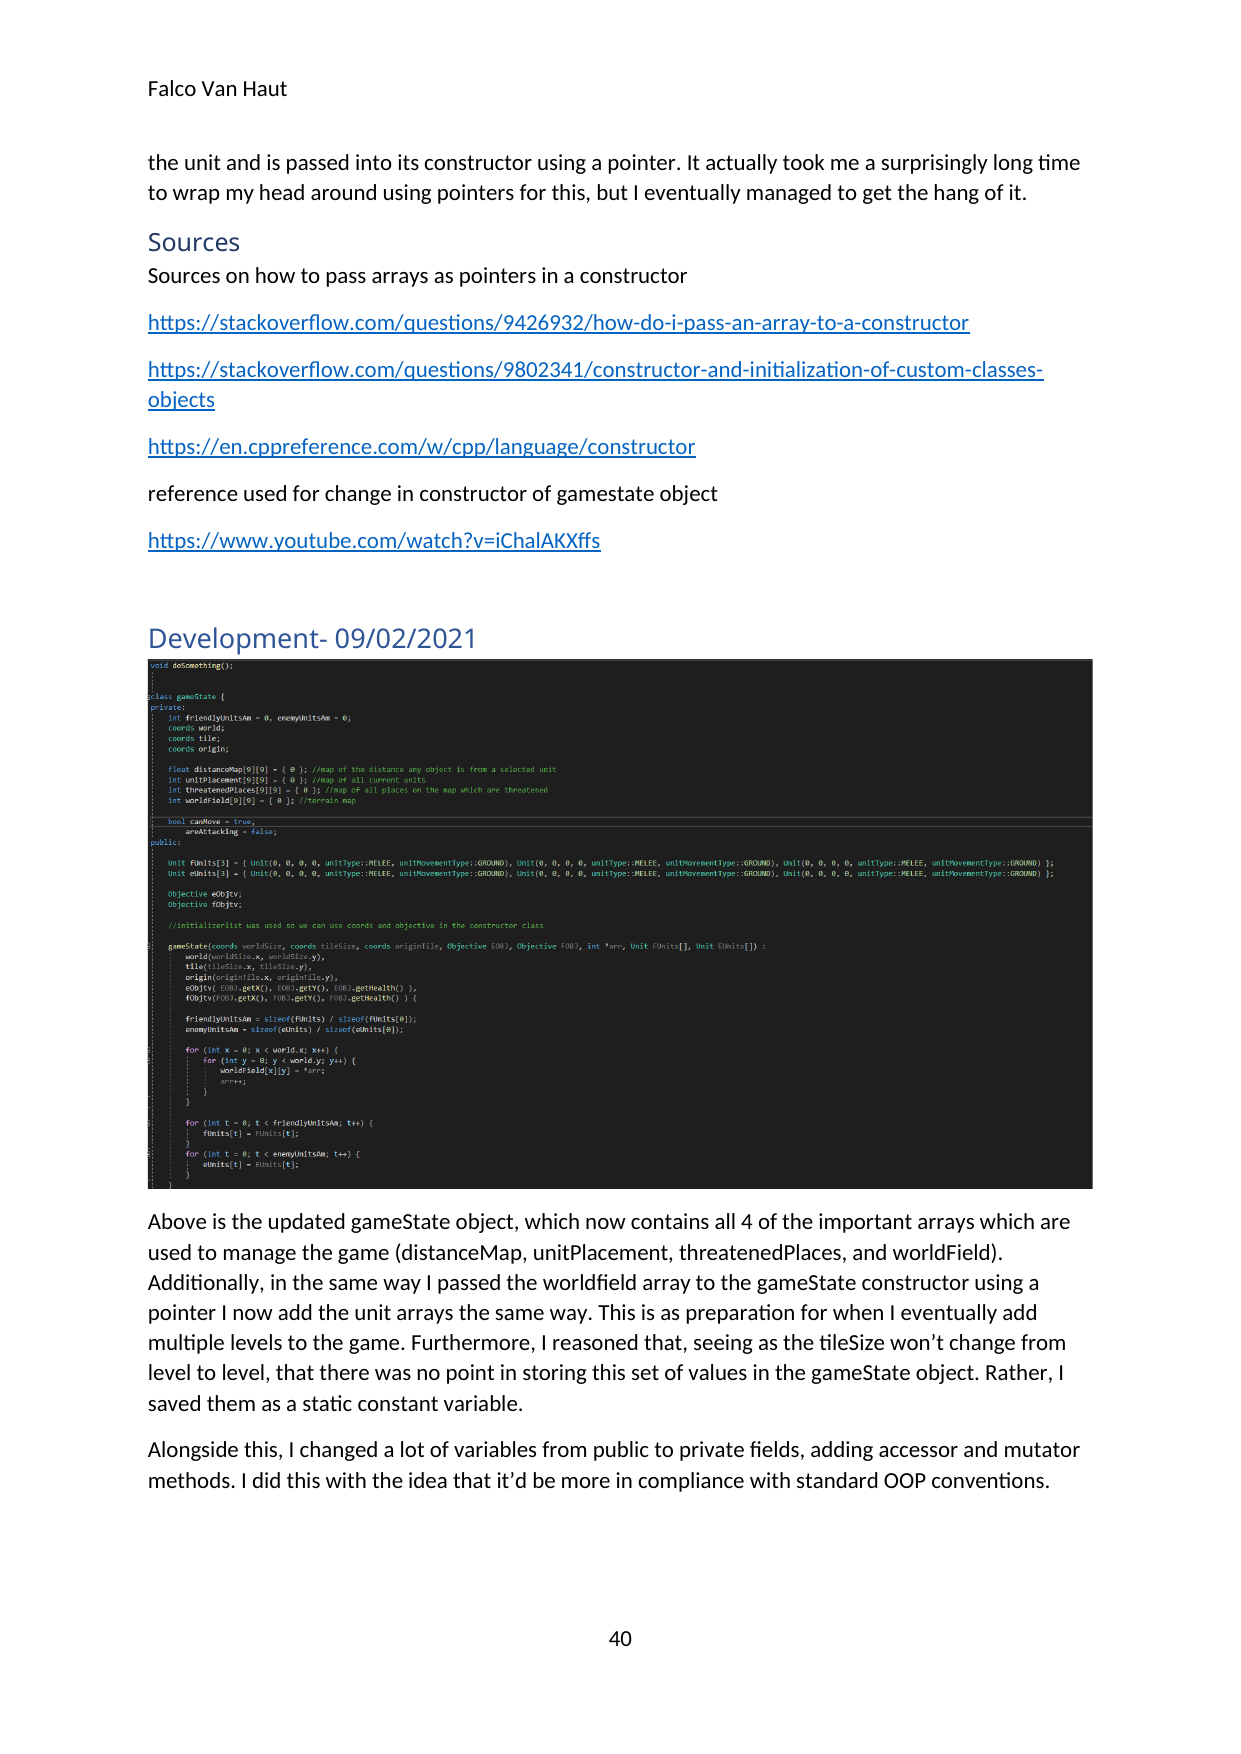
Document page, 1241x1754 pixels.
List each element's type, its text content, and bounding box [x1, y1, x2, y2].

text Alongside this, I changed a lot of variables from public to private fields, adding accessor and mutator methods. I did this with the idea that it’d be more in compliance with standard OOP conventions. [148, 1436, 1093, 1494]
text https://en.cppreference.com/w/cpp/language/constructor [148, 432, 1093, 460]
text Sources on how to pass arrays as pointers in a constructor [148, 261, 1093, 289]
subtitle Sources [148, 225, 1093, 259]
text https://www.youtube.com/watch?v=iChalAKXffs [148, 526, 1093, 554]
picture [147, 659, 1093, 1189]
text Above is the updated gameState object, which now contains all 4 of the important arrays which are used to manage the game (distanceMap, unitPlacement, threatenedPlaces, and worldField). Additionally, in the same way I passed the worldfield array to the gameState constructor using a pointer I now add the unit arrays the same way. This is as preparation for when I eventually add multiple levels to the game. Furthermore, I reasoned that, seeing as the tileSize won’t change from level to level, that there was no point in storing this set of values in the gameState object. Rather, I saved them as a static constant variable. [148, 1207, 1093, 1417]
text https://stackoverflow.com/questions/9802341/constructor-and-initialization-of-custom-classes-objects [148, 355, 1093, 413]
subtitle Development- 09/02/2021 [148, 620, 1093, 657]
text reference used for change in constructor of gamestate object [148, 479, 1093, 507]
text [148, 148, 1093, 206]
text https://stackoverflow.com/questions/9426932/how-do-i-pass-an-array-to-a-constructor [148, 308, 1093, 336]
